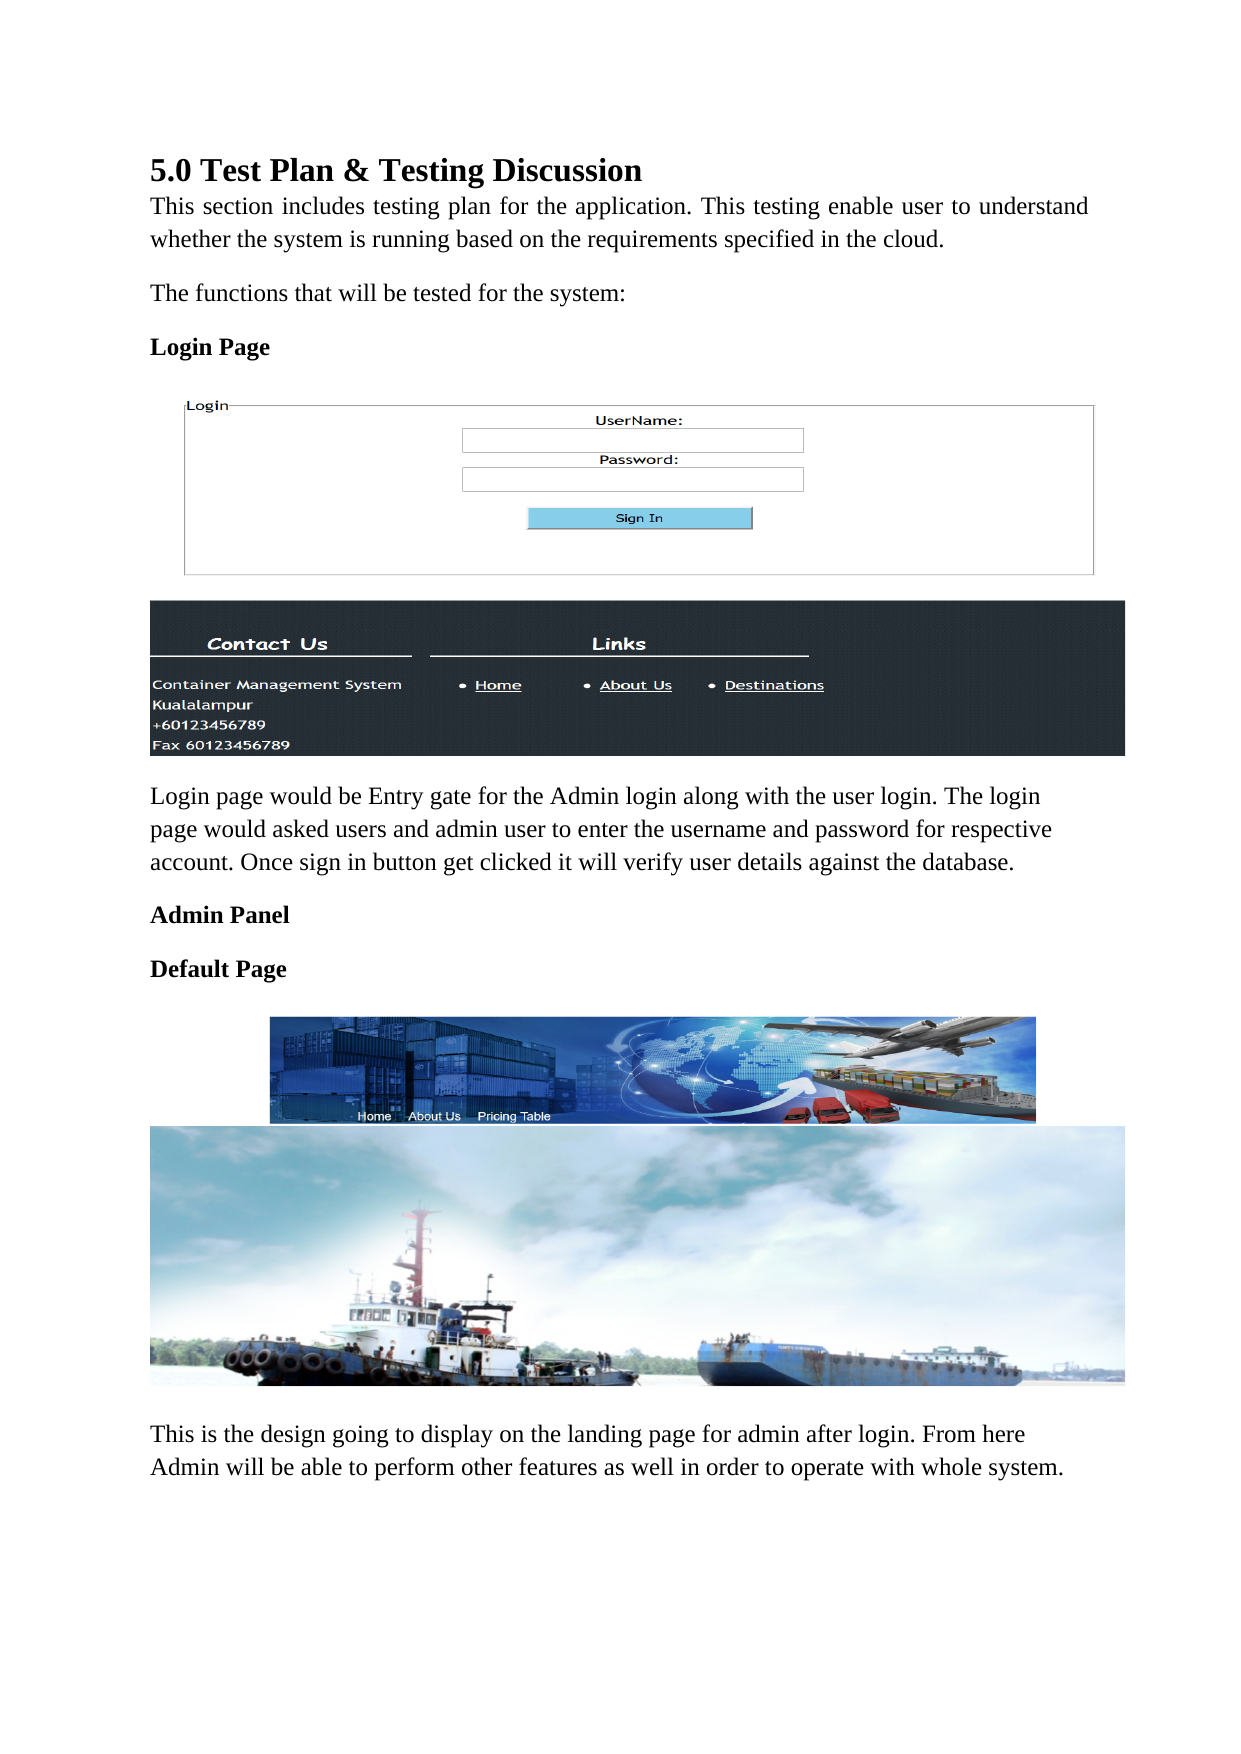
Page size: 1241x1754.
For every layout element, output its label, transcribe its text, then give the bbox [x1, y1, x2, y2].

text Login Page [150, 332, 1090, 361]
text This is the design going to display on the landing page for admin after login. From here Admin will be able to perform other features as well in order to operate with whole system. [150, 1419, 1090, 1481]
picture [150, 1008, 1125, 1394]
picture [150, 386, 1125, 756]
text Admin Panel [150, 901, 1090, 929]
text This section includes testing plan for the application. This testing enable user to understand whether the system is running based on the requirements specified in the cloud. [150, 191, 1090, 253]
text Default Page [150, 954, 1090, 983]
text Login page would be Entry gate for the Admin login along with the user login. The login page would asked users and admin user to enter the username and password for respective account. Once sign in button get clicked it will verify user details against the database. [150, 781, 1090, 876]
subtitle 5.0 Test Plan & Testing Discussion [150, 150, 1090, 188]
text The functions that will be tested for the system: [150, 278, 1090, 307]
